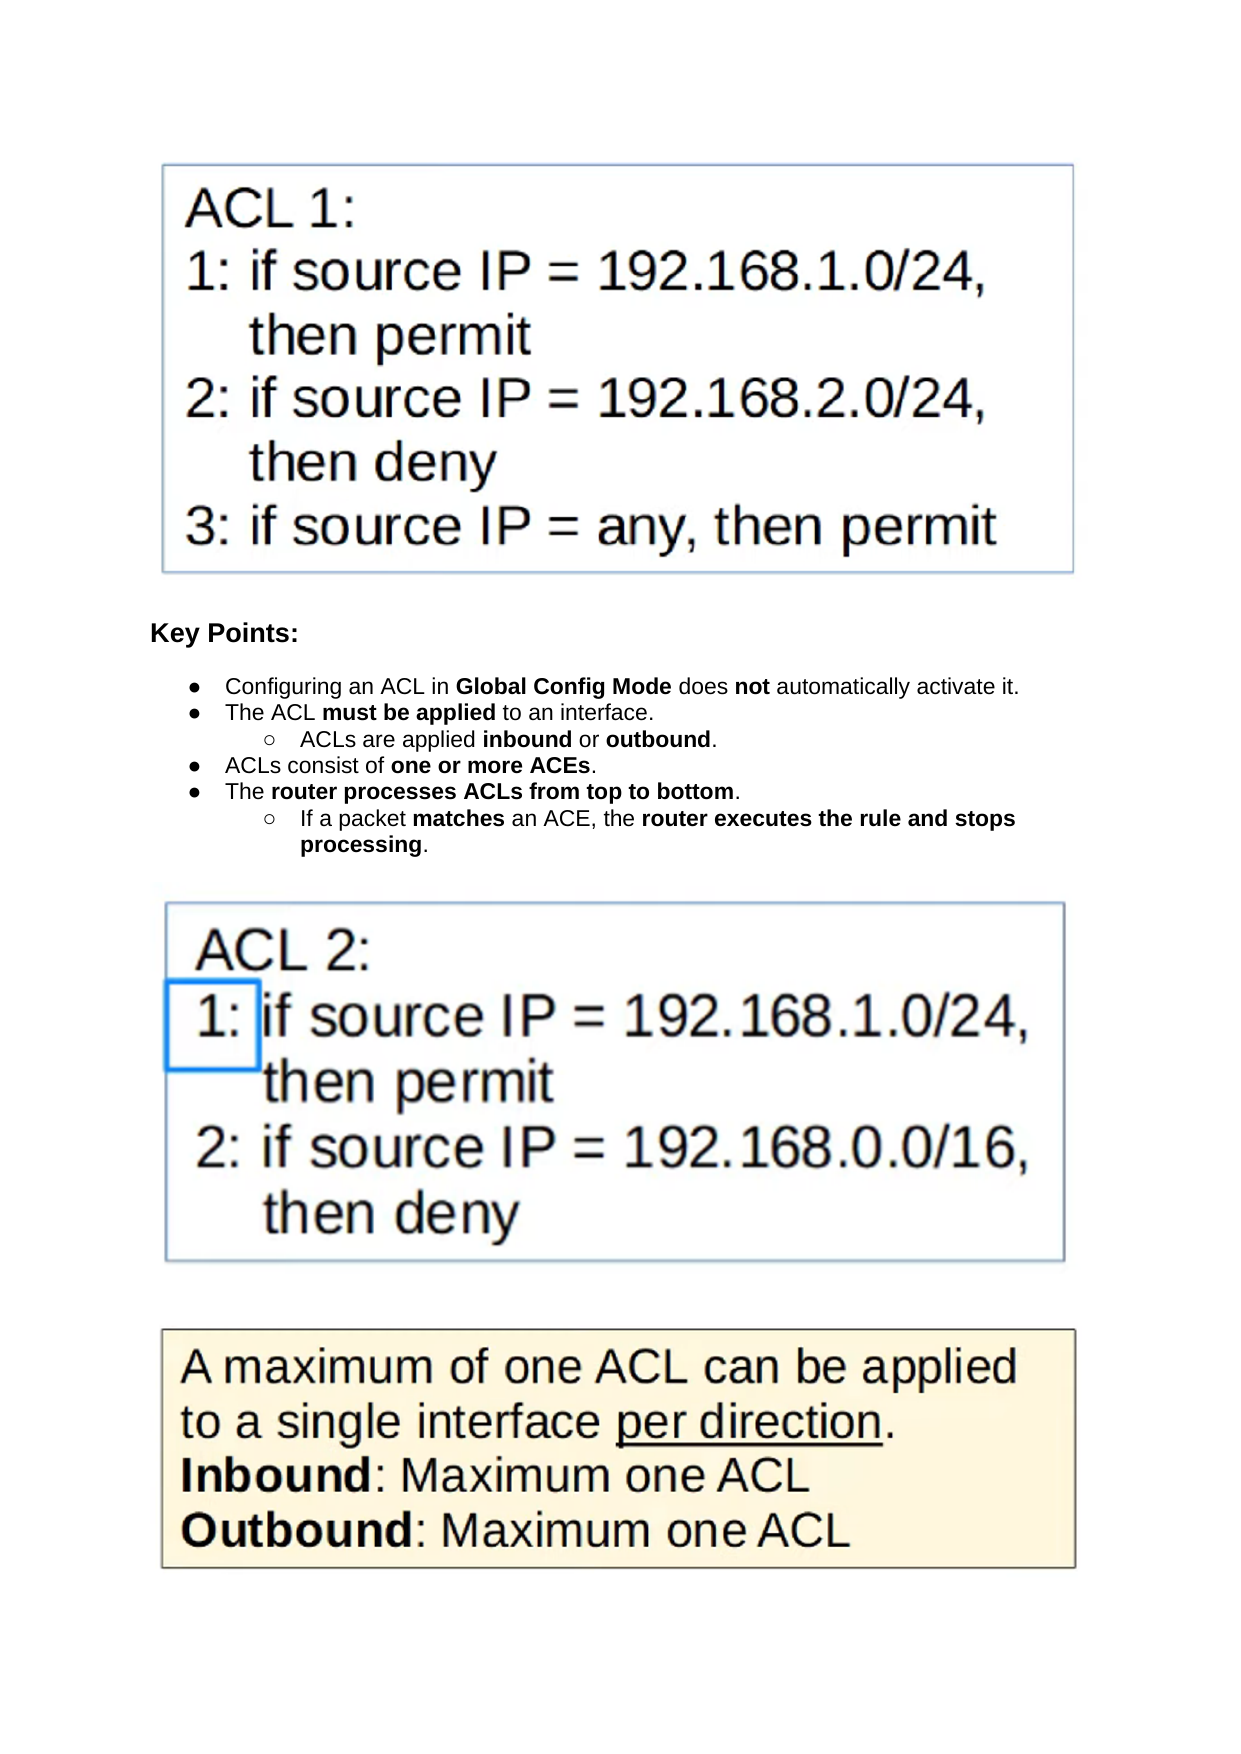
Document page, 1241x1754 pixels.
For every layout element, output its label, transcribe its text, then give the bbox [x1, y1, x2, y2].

list The router processes ACLs from top to bottom. [187, 778, 1090, 805]
list Configuring an ACL in Global Config Mode does not automatically activate it. [187, 673, 1090, 699]
picture [150, 882, 1091, 1287]
subtitle Key Points: [150, 617, 1090, 648]
picture [150, 150, 1091, 588]
list ACLs consist of one or more ACEs. [187, 752, 1090, 778]
list ACLs are applied inbound or outbound. [262, 726, 1090, 752]
picture [150, 1311, 1091, 1583]
list The ACL must be applied to an interface. [187, 699, 1090, 726]
list If a packet matches an ACE, the router executes the rule and stops processing. [262, 805, 1090, 857]
